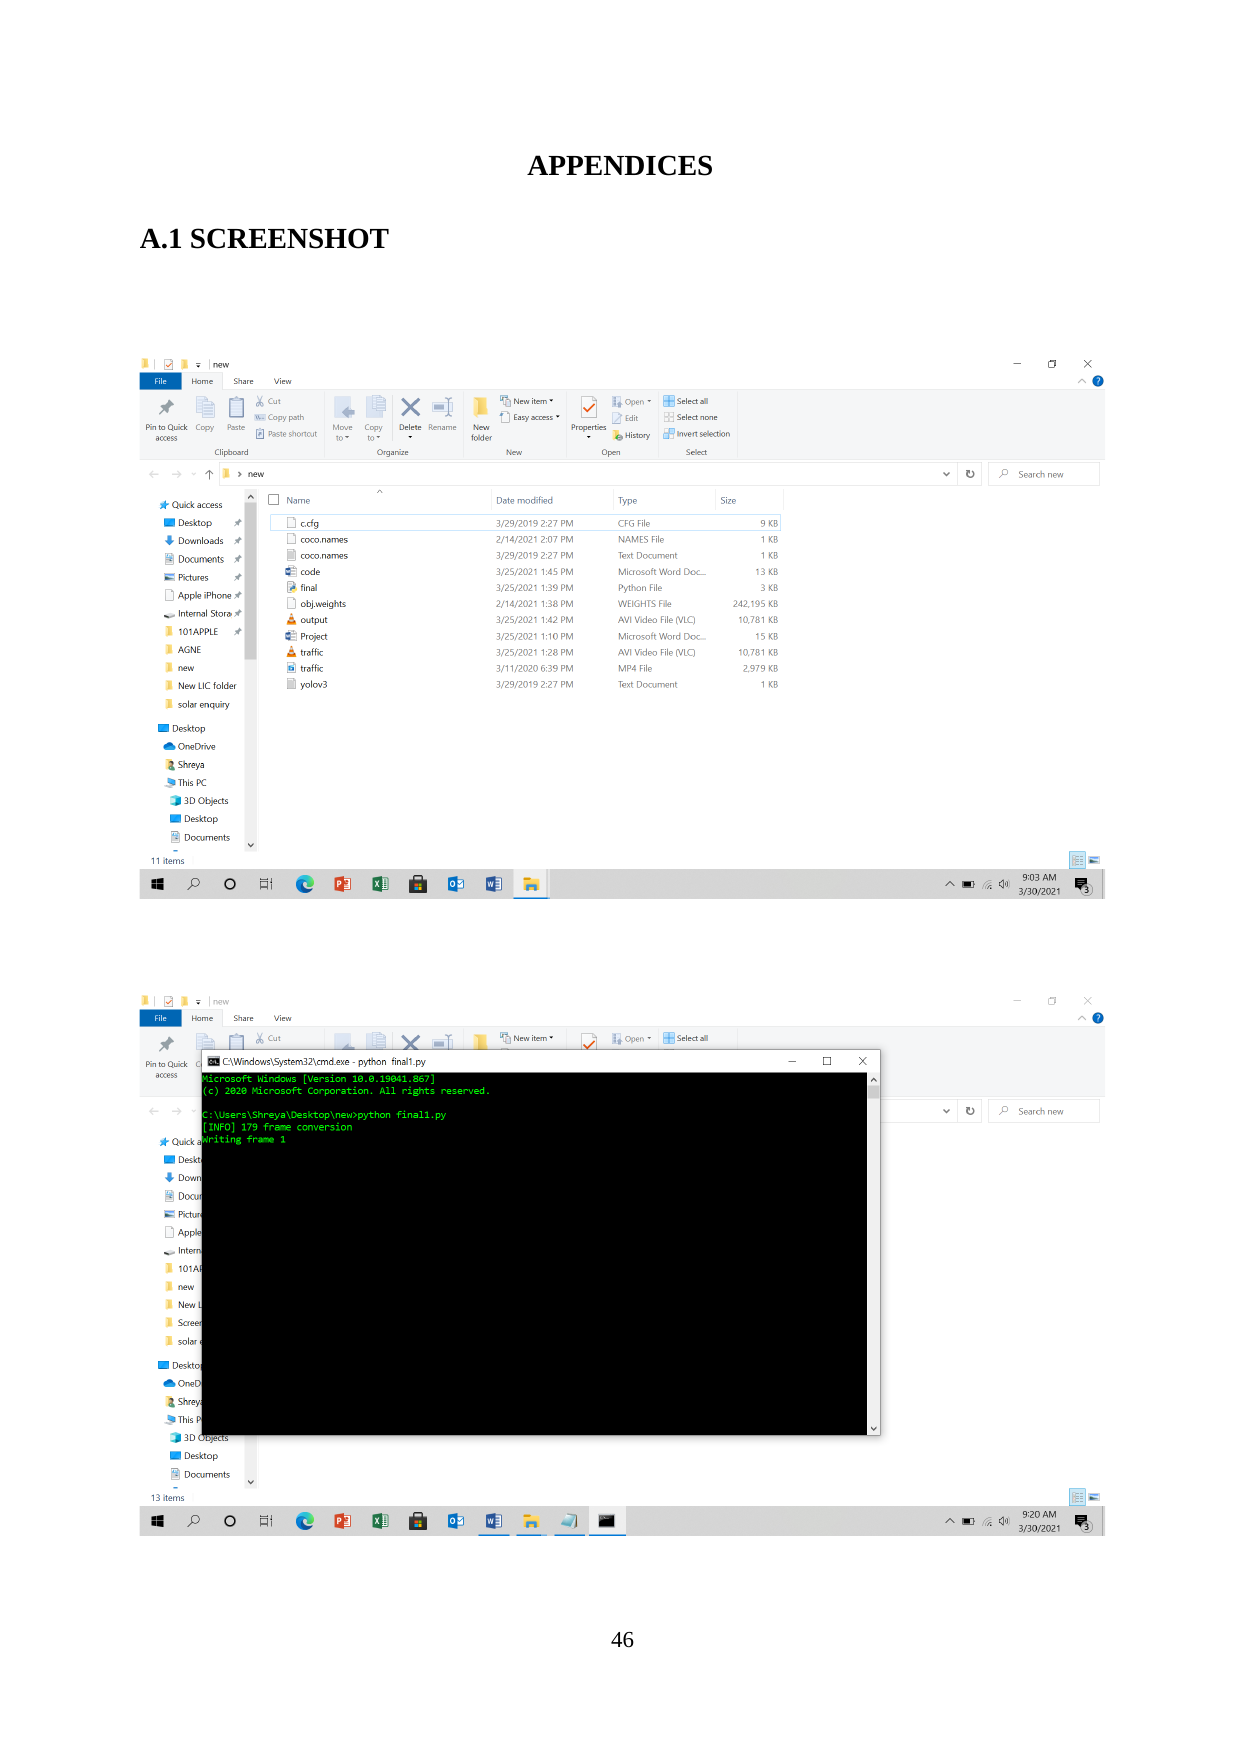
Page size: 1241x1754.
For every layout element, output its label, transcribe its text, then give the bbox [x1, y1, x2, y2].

picture [139, 355, 1106, 899]
text A.1 SCREENSHOT [139, 222, 720, 255]
text APPENDICES [520, 148, 720, 182]
picture [139, 992, 1106, 1536]
